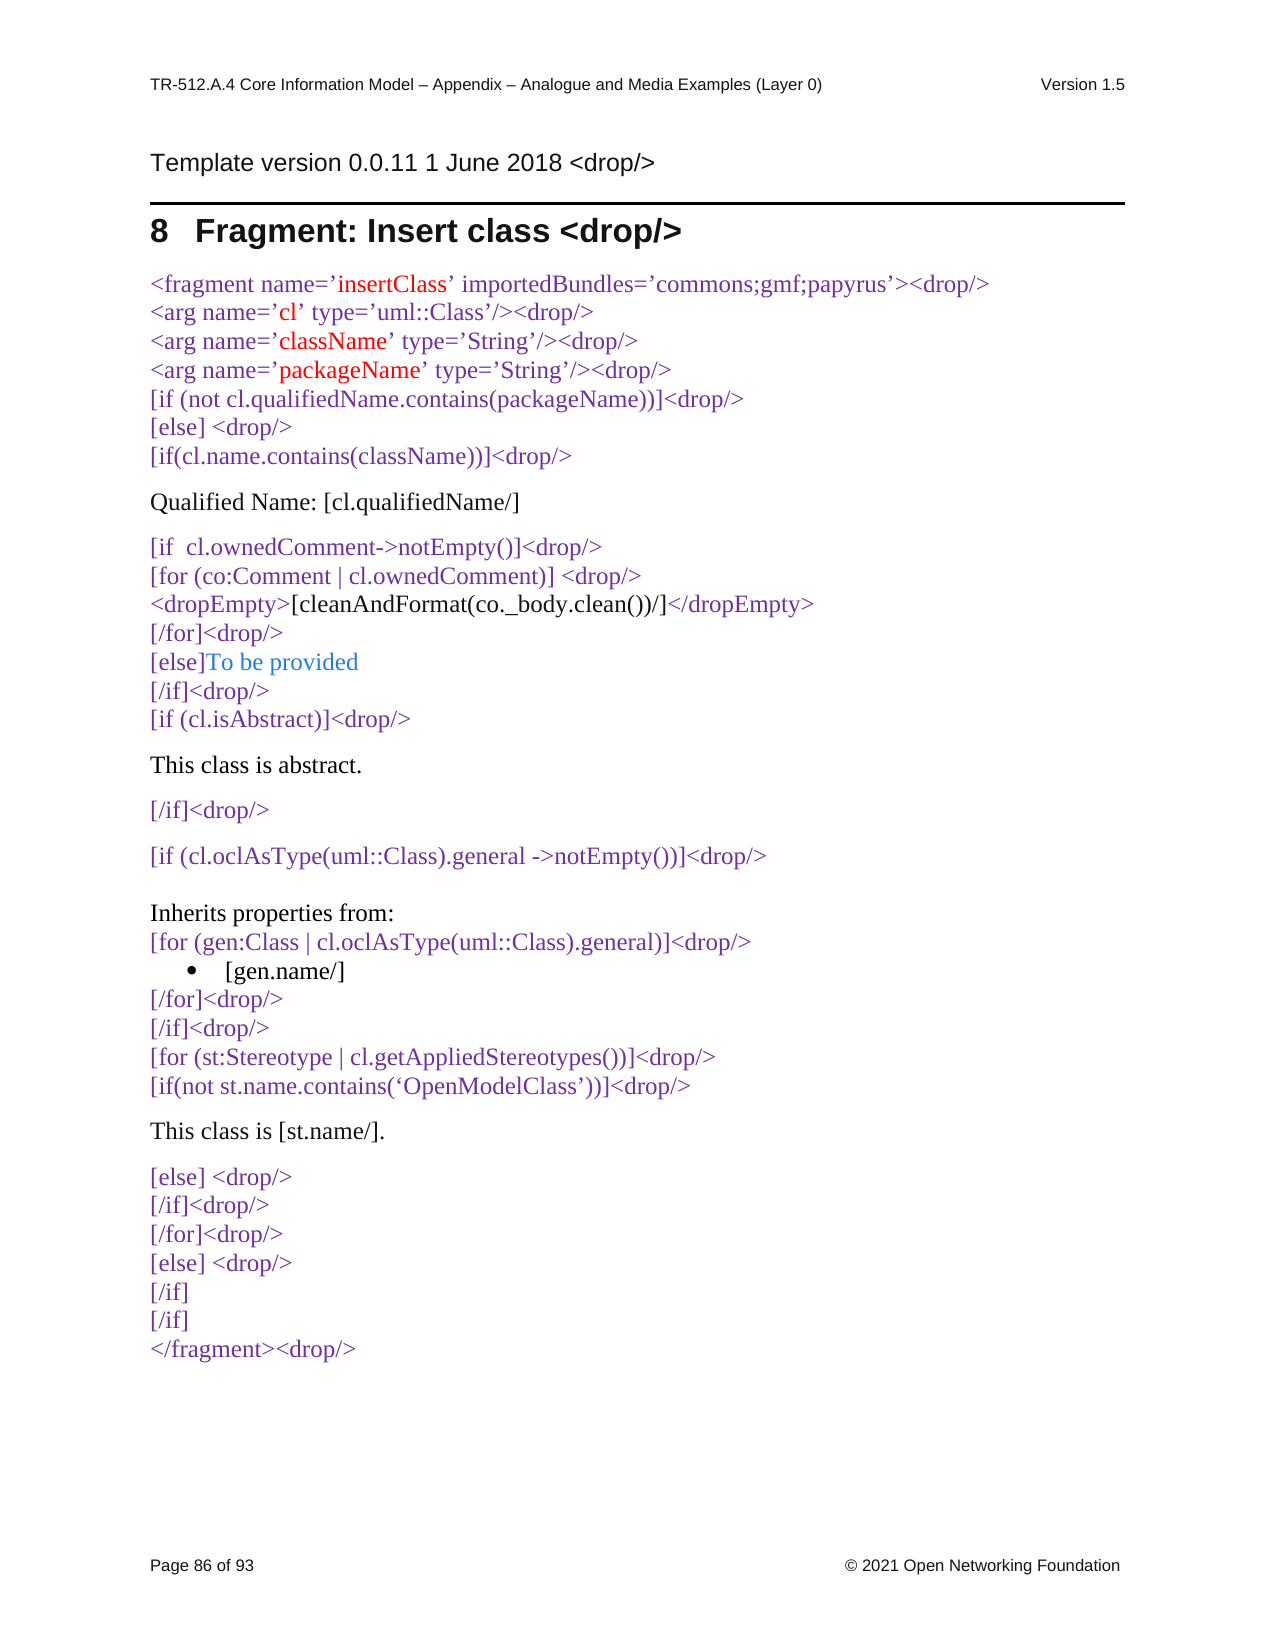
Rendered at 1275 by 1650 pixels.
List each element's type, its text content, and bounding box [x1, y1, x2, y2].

text [else]To be provided [150, 647, 1125, 676]
text [/if]<drop/> [150, 1013, 1125, 1042]
text This class is [st.name/]. [150, 1116, 1125, 1145]
text <dropEmpty>[cleanAndFormat(co._body.clean())/]</dropEmpty> [150, 589, 1125, 618]
text [/if]<drop/> [150, 676, 1125, 704]
text Template version 0.0.11 1 June 2018 <drop/> [150, 150, 1125, 177]
text [/for]<drop/> [150, 984, 1125, 1013]
text [else] <drop/> [/if]<drop/> [/for]<drop/> [else] <drop/> [/if] [/if] </fragment><drop/> [150, 1162, 1125, 1363]
text This class is abstract. [150, 750, 1125, 779]
text [for (gen:Class | cl.oclAsType(uml::Class).general)]<drop/> [150, 927, 1125, 956]
text [if cl.ownedComment->notEmpty()]<drop/> [150, 532, 1125, 561]
text [for (st:Stereotype | cl.getAppliedStereotypes())]<drop/> [if(not st.name.contains(‘OpenModelClass’))]<drop/> [150, 1042, 1125, 1099]
text [if (cl.oclAsType(uml::Class).general ->notEmpty())]<drop/> [150, 841, 1125, 869]
text <fragment name=’insertClass’ importedBundles=’commons;gmf;papyrus’><drop/> <arg name=’cl’ type=’uml::Class’/><drop/> <arg name=’className’ type=’String’/><drop/> <arg name=’packageName’ type=’String’/><drop/> [if (not cl.qualifiedName.contains(packageName))]<drop/> [else] <drop/> [if(cl.name.contains(className))]<drop/> [150, 269, 1125, 470]
text Qualified Name: [cl.qualifiedName/] [150, 487, 1125, 515]
subtitle Fragment: Insert class <drop/> [150, 205, 1125, 250]
text [/if]<drop/> [150, 795, 1125, 824]
text [/for]<drop/> [150, 618, 1125, 647]
list [gen.name/] [187, 956, 1125, 984]
text [for (co:Comment | cl.ownedComment)] <drop/> [150, 561, 1125, 589]
text [if (cl.isAbstract)]<drop/> [150, 704, 1125, 733]
text Inherits properties from: [150, 898, 1125, 927]
